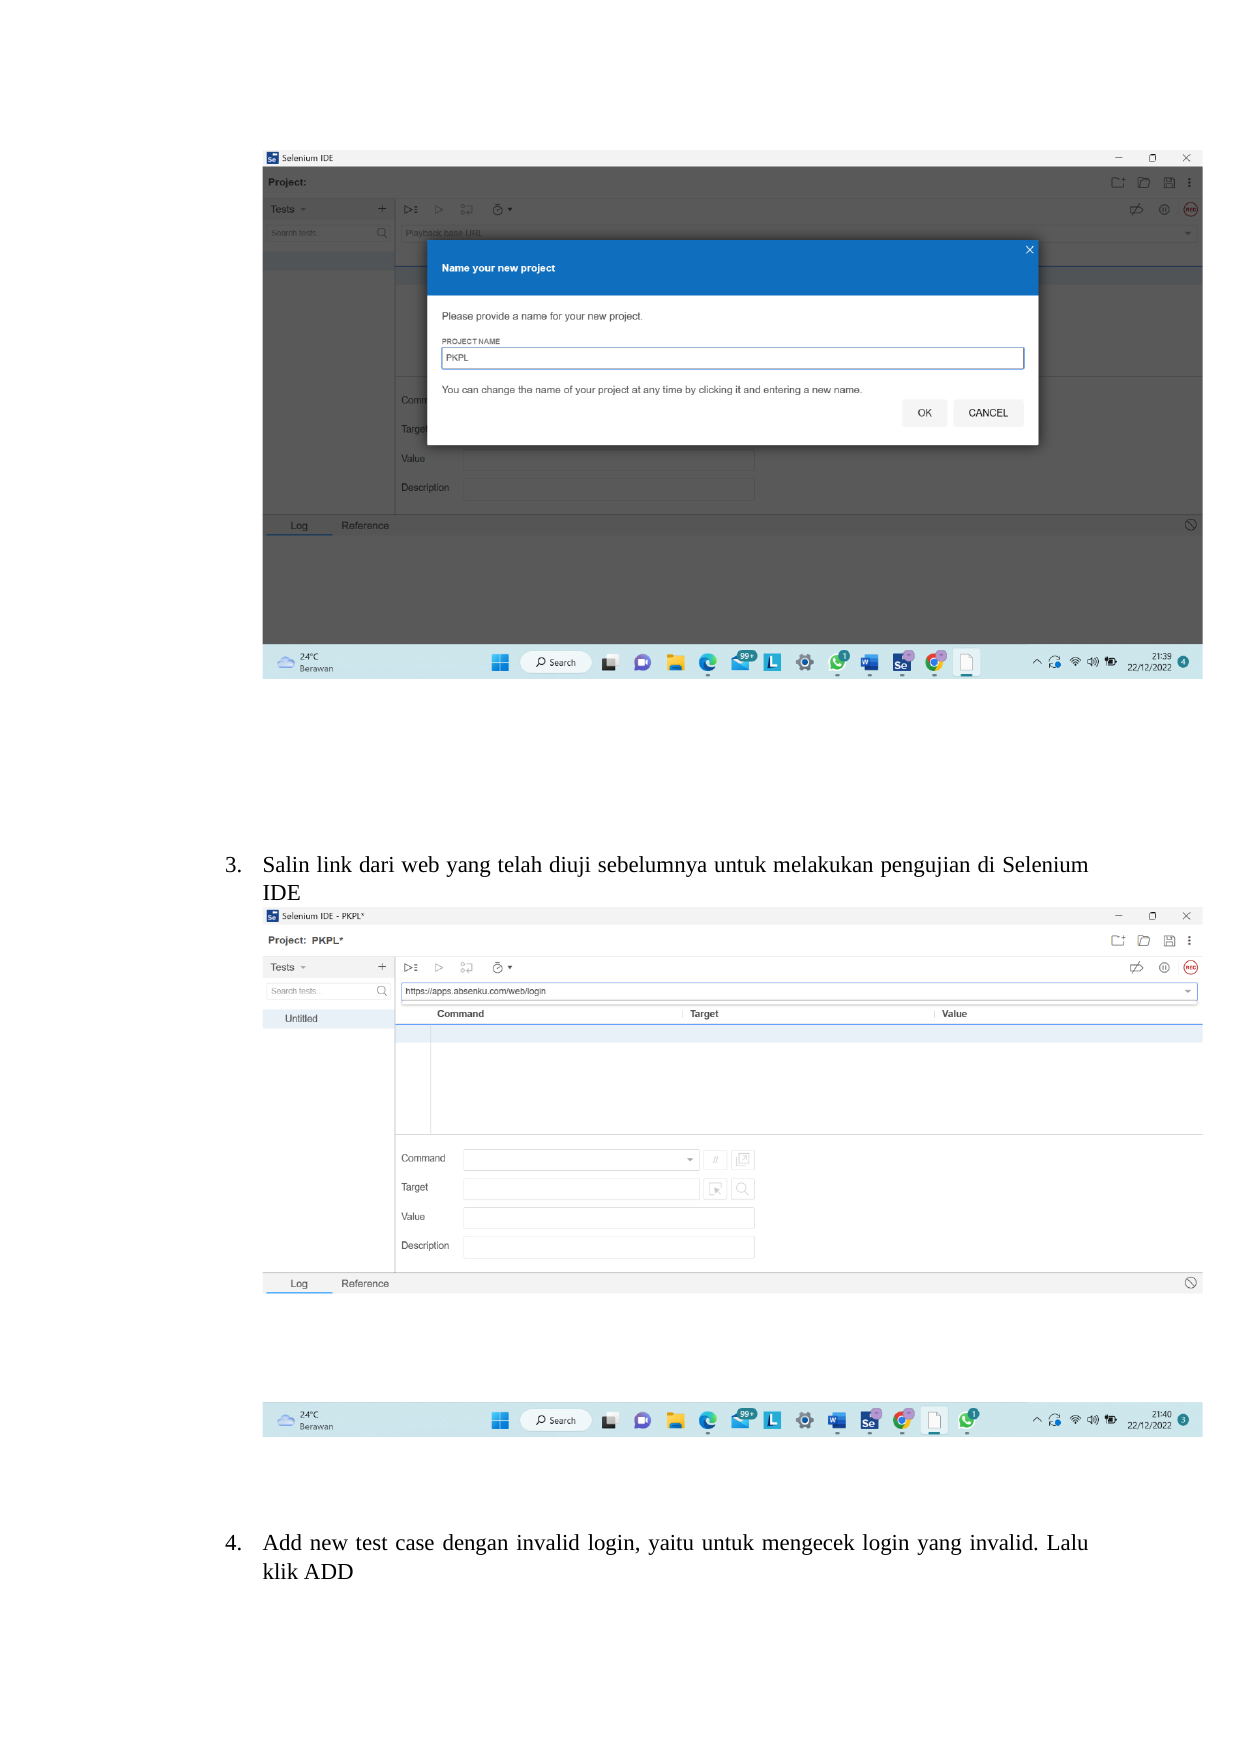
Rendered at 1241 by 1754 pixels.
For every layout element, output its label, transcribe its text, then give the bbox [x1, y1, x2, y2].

list Salin link dari web yang telah diuji sebelumnya untuk melakukan pengujian di Selenium IDE [225, 851, 1090, 906]
picture [262, 150, 1203, 679]
list Add new test case dengan invalid login, yaitu untuk mengecek login yang invalid. Lalu klik ADD [225, 1529, 1090, 1584]
picture [262, 907, 1203, 1437]
